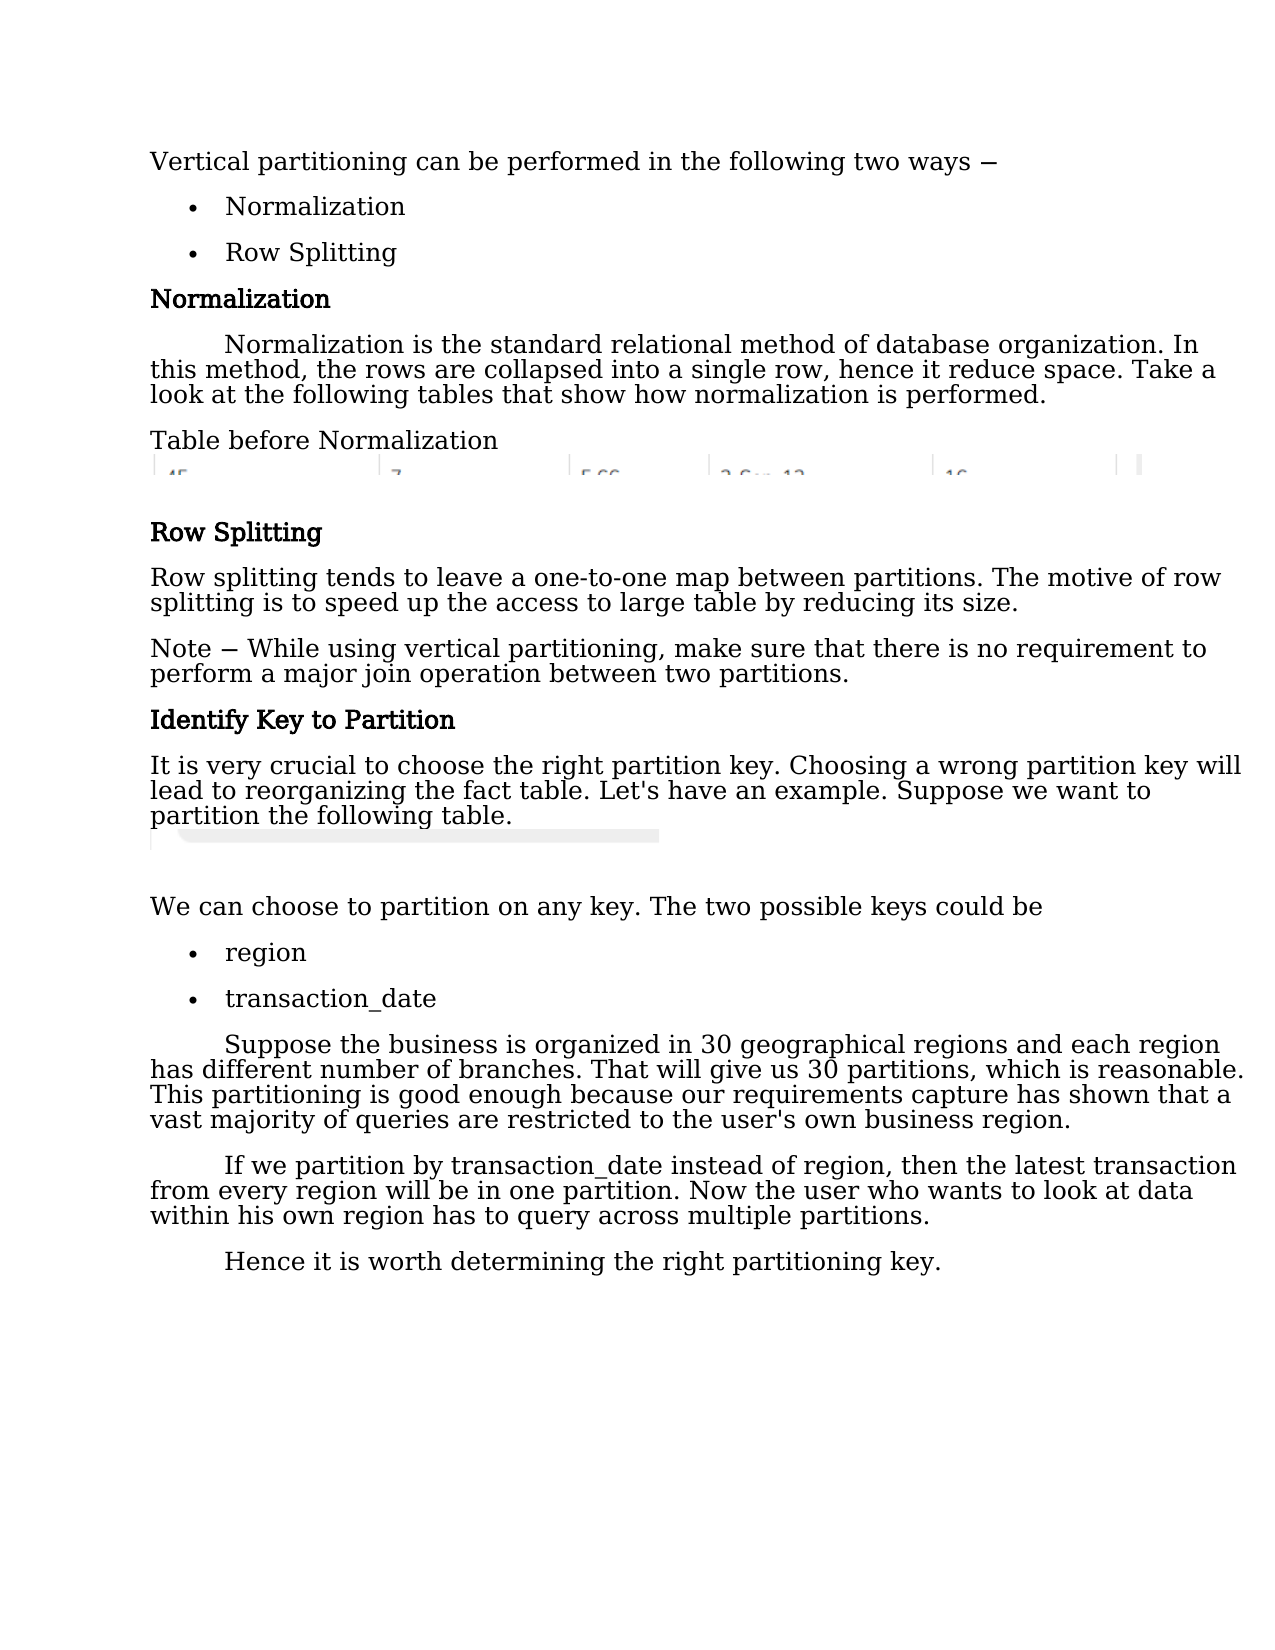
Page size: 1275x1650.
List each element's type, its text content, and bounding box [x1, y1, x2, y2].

text It is very crucial to choose the right partition key. Choosing a wrong partition key will lead to reorganizing the fact table. Let's have an example. Suppose we want to partition the following table. [150, 754, 1246, 829]
text Suppose the business is organized in 30 geographical regions and each region has different number of branches. That will give us 30 partitions, which is reasonable. This partitioning is good enough because our requirements capture has shown that a vast majority of queries are restricted to the user's own business region. [150, 1033, 1246, 1133]
text Hence it is worth determining the right partitioning key. [150, 1250, 1246, 1275]
text Vertical partitioning can be performed in the following two ways − [150, 150, 1246, 175]
text Row Splitting [150, 521, 1246, 546]
text Identify Key to Partition [231, 708, 1246, 733]
list Normalization [187, 196, 1246, 221]
list transaction_date [187, 987, 1246, 1012]
text Note − While using vertical partitioning, make sure that there is no requirement to perform a major join operation between two partitions. [150, 637, 1246, 687]
text If we partition by transaction_date instead of region, then the latest transaction from every region will be in one partition. Now the user who wants to look at data within his own region has to query across multiple partitions. [150, 1154, 1246, 1229]
text Table before Normalization [150, 429, 1246, 454]
text Normalization [150, 287, 1246, 312]
text Row splitting tends to leave a one-to-one map between partitions. The motive of row splitting is to speed up the access to large table by reducing its size. [150, 567, 1246, 617]
list Row Splitting [187, 242, 1246, 267]
text Identify Key to Partition [150, 708, 239, 733]
list region [187, 942, 1246, 967]
text We can choose to partition on any key. The two possible keys could be [150, 896, 1246, 921]
text Normalization is the standard relational method of database organization. In this method, the rows are collapsed into a single row, hence it reduce space. Take a look at the following tables that show how normalization is performed. [150, 333, 1246, 408]
